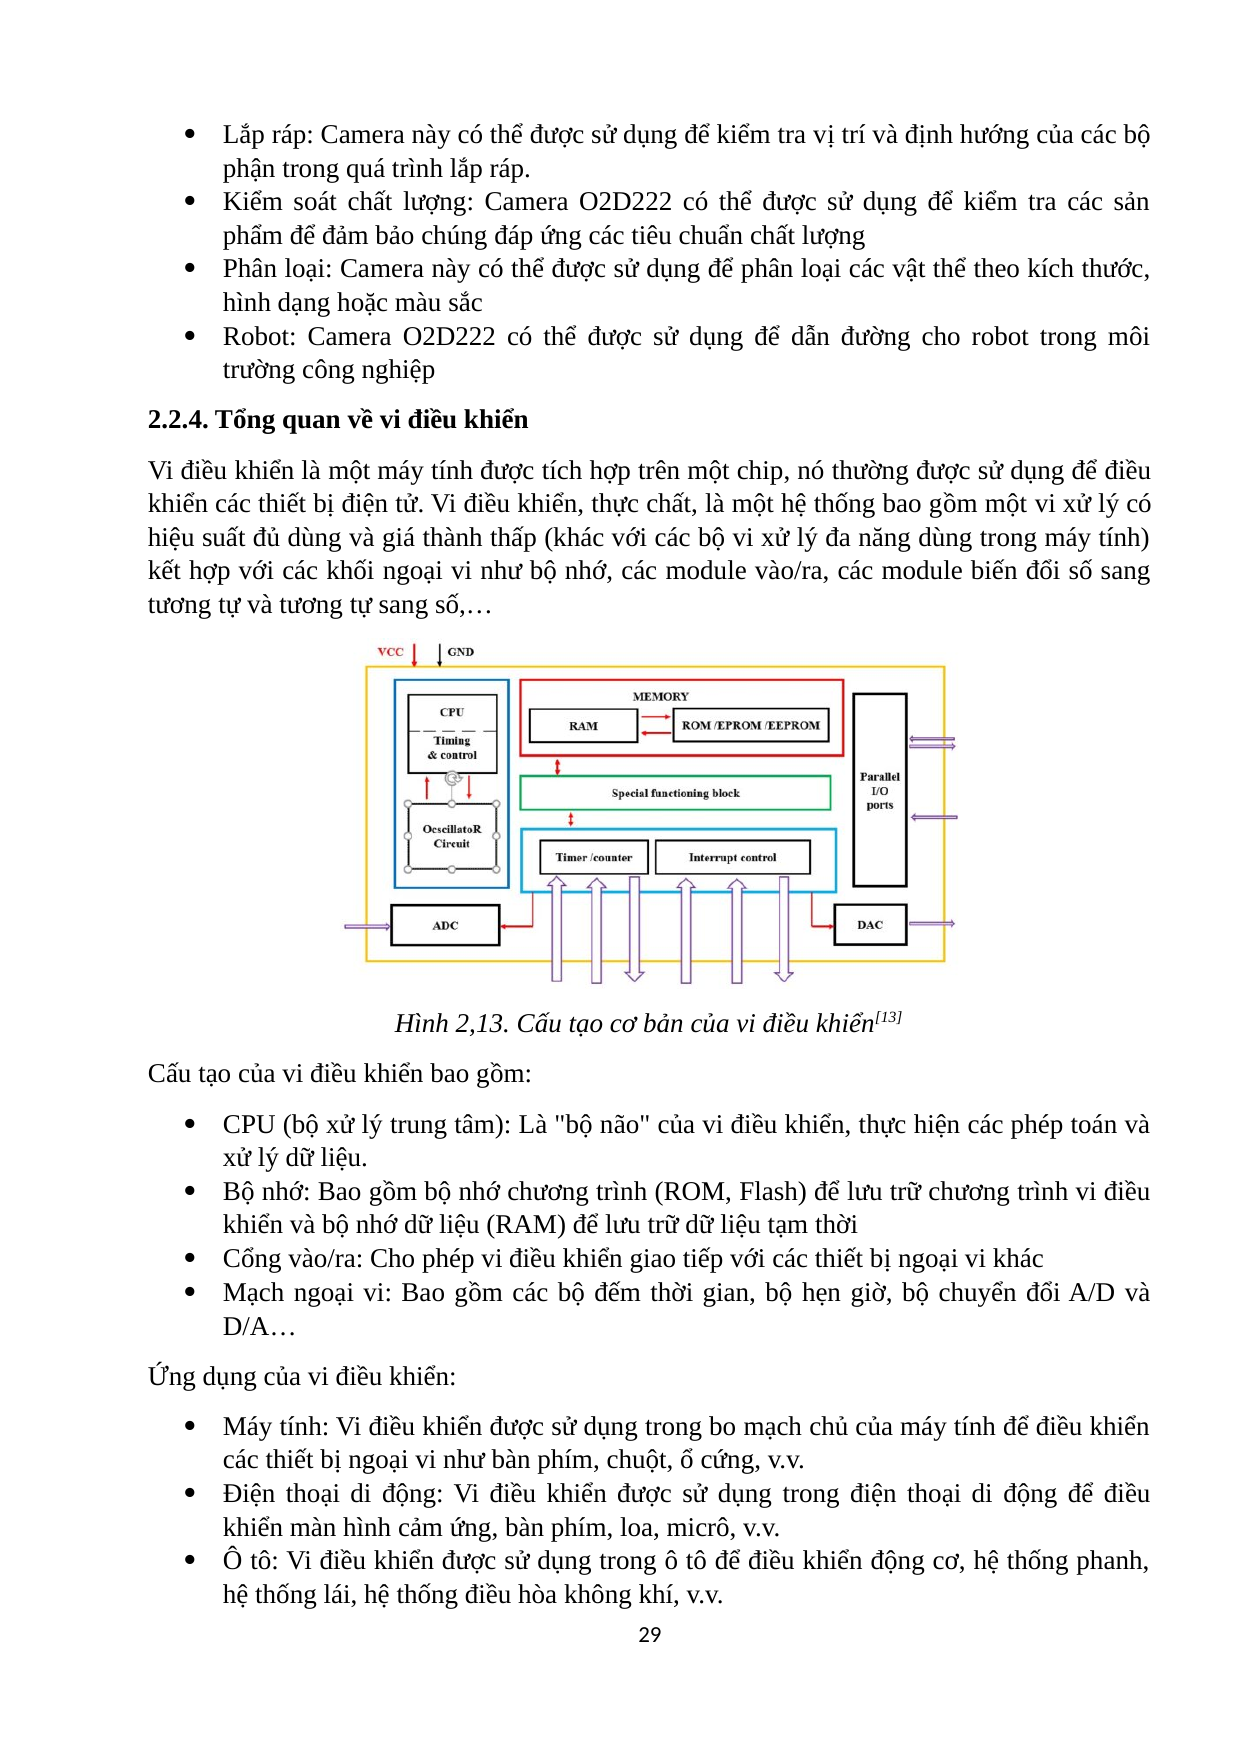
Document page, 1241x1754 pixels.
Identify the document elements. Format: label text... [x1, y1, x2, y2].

text Vi điều khiển là một máy tính được tích hợp trên một chip, nó thường được sử dụng để điều khiển các thiết bị điện tử. Vi điều khiển, thực chất, là một hệ thống bao gồm một vi xử lý có hiệu suất đủ dùng và giá thành thấp (khác với các bộ vi xử lý đa năng dùng trong máy tính) kết hợp với các khối ngoại vi như bộ nhớ, các module vào/ra, các module biến đổi số sang tương tự và tương tự sang số,… [148, 454, 1152, 619]
list Lắp ráp: Camera này có thể được sử dụng để kiểm tra vị trí và định hướng của các bộ phận trong quá trình lắp ráp. [185, 118, 1152, 183]
list Cổng vào/ra: Cho phép vi điều khiển giao tiếp với các thiết bị ngoại vi khác [185, 1242, 1152, 1273]
list Điện thoại di động: Vi điều khiển được sử dụng trong điện thoại di động để điều khiển màn hình cảm ứng, bàn phím, loa, micrô, v.v. [185, 1477, 1152, 1542]
list Mạch ngoại vi: Bao gồm các bộ đếm thời gian, bộ hẹn giờ, bộ chuyển đổi A/D và D/A… [185, 1276, 1152, 1341]
list Ô tô: Vi điều khiển được sử dụng trong ô tô để điều khiển động cơ, hệ thống phanh, hệ thống lái, hệ thống điều hòa không khí, v.v. [185, 1544, 1152, 1609]
list Phân loại: Camera này có thể được sử dụng để phân loại các vật thể theo kích thước, hình dạng hoặc màu sắc [185, 252, 1152, 317]
list Bộ nhớ: Bao gồm bộ nhớ chương trình (ROM, Flash) để lưu trữ chương trình vi điều khiển và bộ nhớ dữ liệu (RAM) để lưu trữ dữ liệu tạm thời [185, 1175, 1152, 1240]
text Hình 2,13. Cấu tạo cơ bản của vi điều khiển[13] [148, 1007, 1152, 1038]
list Robot: Camera O2D222 có thể được sử dụng để dẫn đường cho robot trong môi trường công nghiệp [185, 320, 1152, 384]
text 2.2.4. Tổng quan về vi điều khiển [148, 403, 1152, 435]
text Ứng dụng của vi điều khiển: [148, 1360, 1152, 1391]
text Cấu tạo của vi điều khiển bao gồm: [148, 1058, 1152, 1089]
list CPU (bộ xử lý trung tâm): Là "bộ não" của vi điều khiển, thực hiện các phép toán và xử lý dữ liệu. [185, 1108, 1152, 1173]
picture [339, 638, 960, 989]
list Kiểm soát chất lượng: Camera O2D222 có thể được sử dụng để kiểm tra các sản phẩm để đảm bảo chúng đáp ứng các tiêu chuẩn chất lượng [185, 185, 1152, 250]
list Máy tính: Vi điều khiển được sử dụng trong bo mạch chủ của máy tính để điều khiển các thiết bị ngoại vi như bàn phím, chuột, ổ cứng, v.v. [185, 1410, 1152, 1475]
